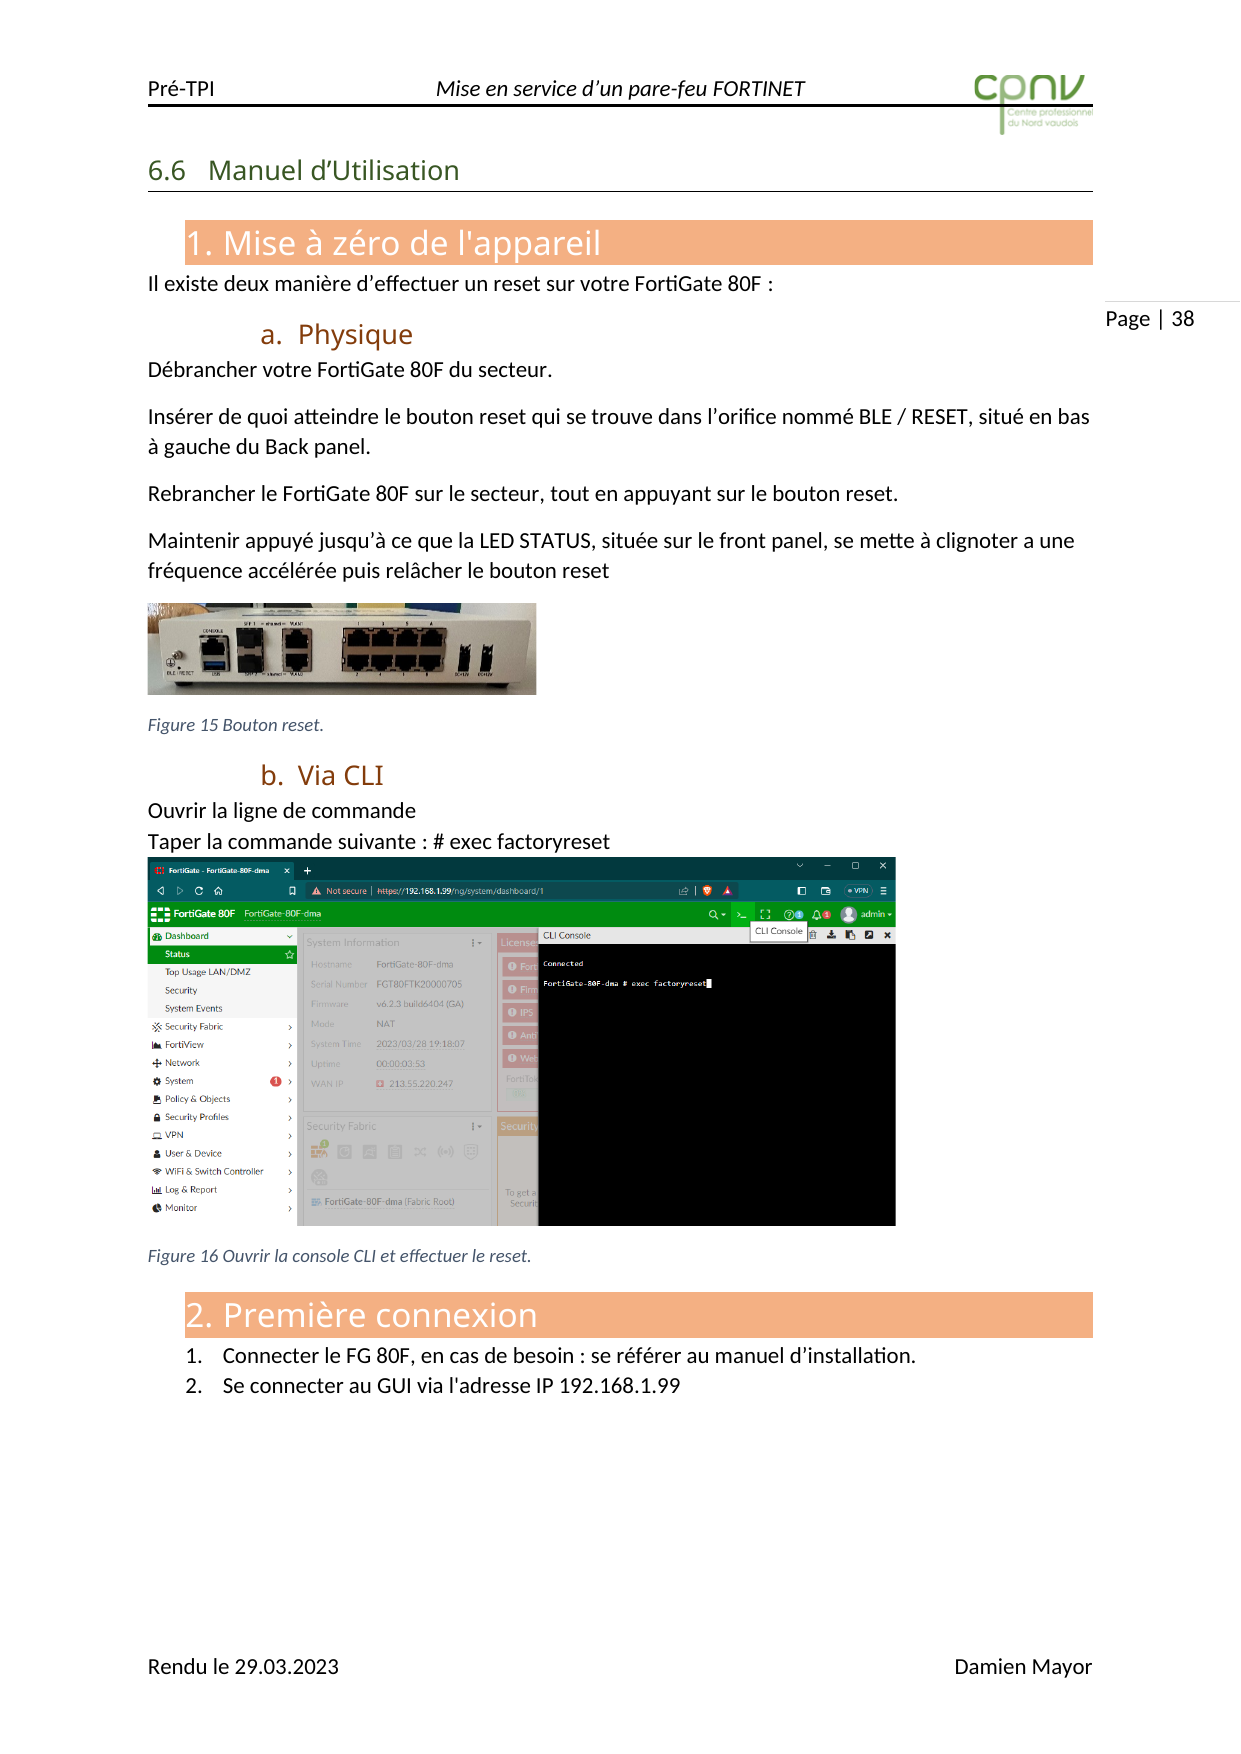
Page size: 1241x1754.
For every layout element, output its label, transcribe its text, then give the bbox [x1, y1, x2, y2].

text Figure 16 Ouvrir la console CLI et effectuer le reset. [148, 1244, 1093, 1267]
picture [147, 603, 537, 695]
list Mise à zéro de l'appareil [185, 220, 1093, 265]
list Se connecter au GUI via l'adresse IP 192.168.1.99 [185, 1371, 1093, 1399]
text Maintenir appuyé jusqu’à ce que la LED STATUS, située sur le front panel, se mette à clignoter a une fréquence accélérée puis relâcher le bouton reset [148, 526, 1093, 584]
text Insérer de quoi atteindre le bouton reset qui se trouve dans l’orifice nommé BLE / RESET, situé en bas à gauche du Back panel. [148, 402, 1093, 460]
list Via CLI [260, 757, 1093, 794]
text Rebrancher le FortiGate 80F sur le secteur, tout en appuyant sur le bouton reset. [148, 479, 1093, 507]
picture [147, 857, 896, 1226]
text Il existe deux manière d’effectuer un reset sur votre FortiGate 80F : [148, 269, 1093, 297]
list Première connexion [185, 1292, 1093, 1338]
subtitle Manuel d’Utilisation [148, 152, 1093, 191]
text Débrancher votre FortiGate 80F du secteur. [148, 355, 1093, 383]
list Connecter le FG 80F, en cas de besoin : se référer au manuel d’installation. [185, 1341, 1093, 1369]
text Ouvrir la ligne de commande [148, 797, 1093, 825]
text Figure 15 Bouton reset. [148, 713, 1093, 736]
list Physique [260, 316, 1093, 352]
